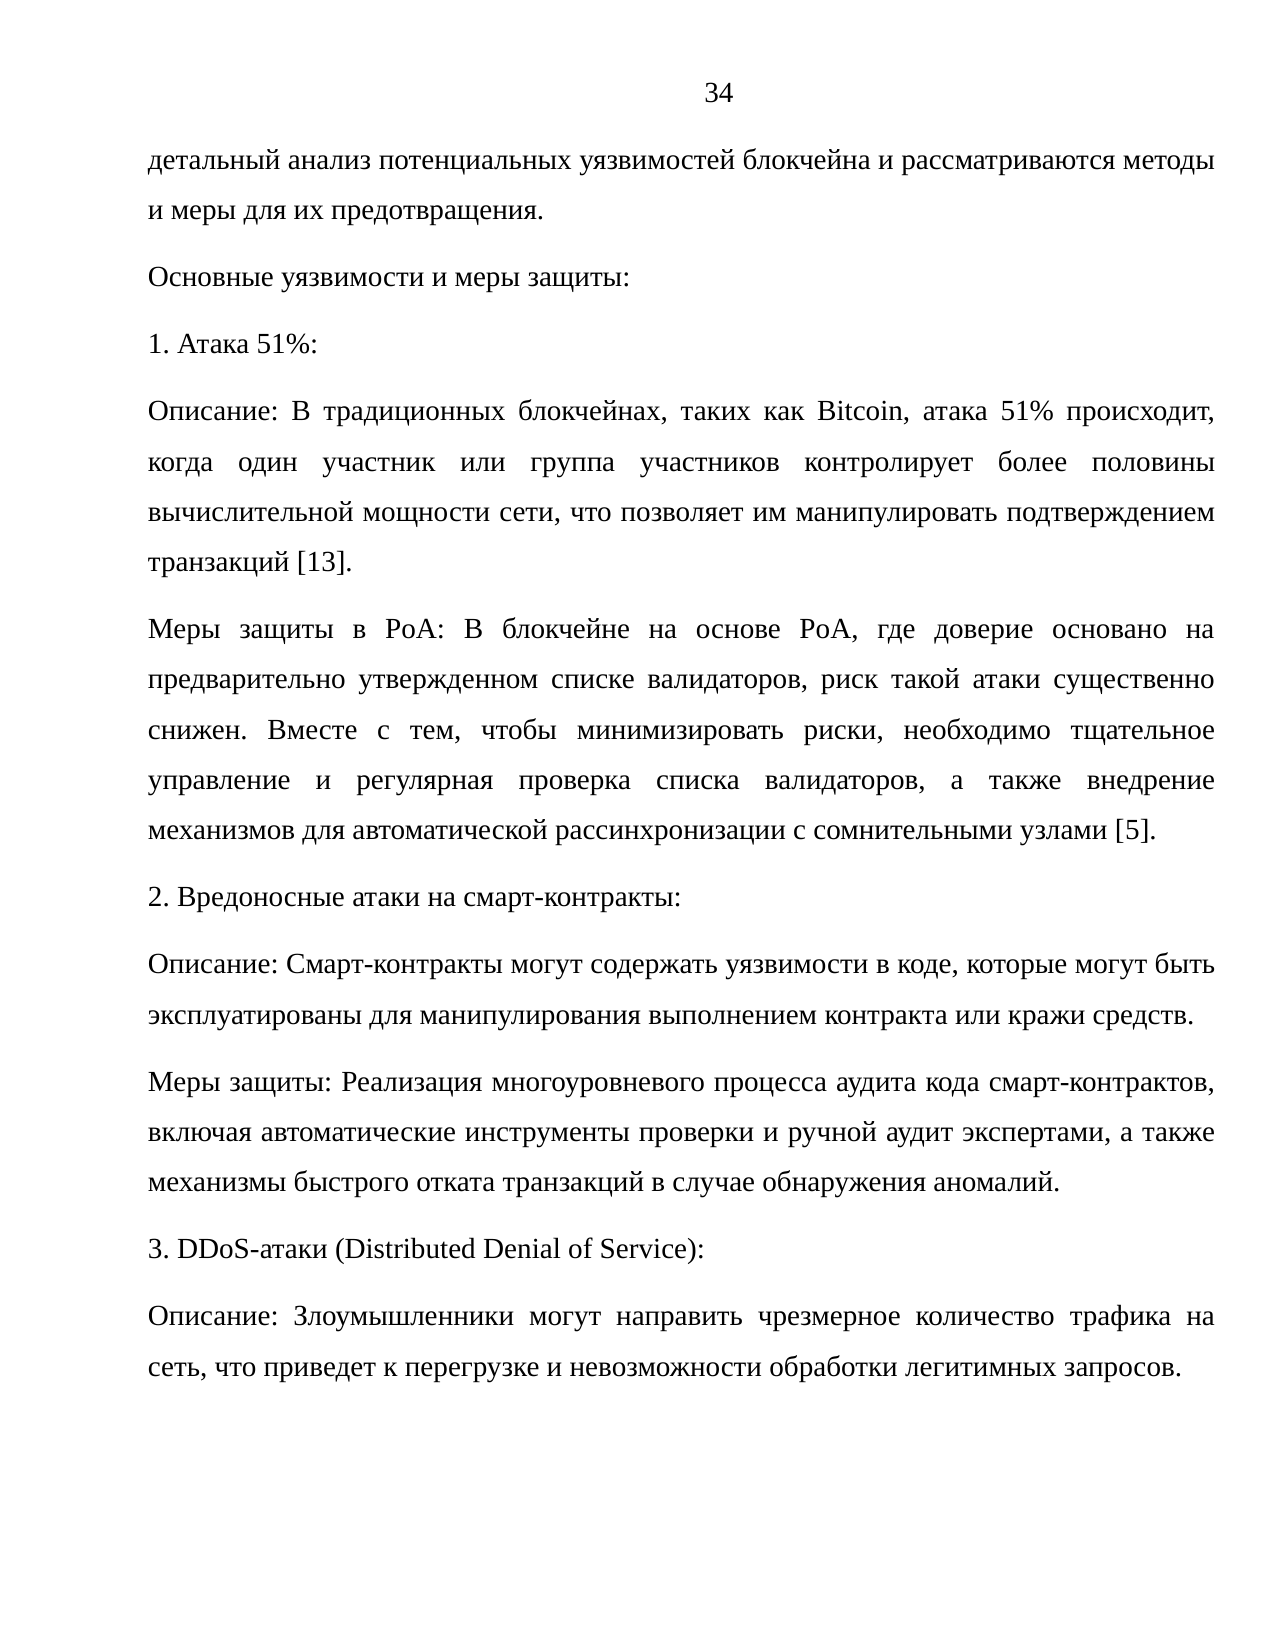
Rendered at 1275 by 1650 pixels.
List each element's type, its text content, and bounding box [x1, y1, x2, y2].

text 1. Атака 51%: [148, 326, 1216, 360]
text 2. Вредоносные атаки на смарт-контракты: [148, 879, 1216, 913]
text Меры защиты: Реализация многоуровневого процесса аудита кода смарт-контрактов, включая автоматические инструменты проверки и ручной аудит экспертами, а также механизмы быстрого отката транзакций в случае обнаружения аномалий. [148, 1064, 1216, 1198]
text Описание: Злоумышленники могут направить чрезмерное количество трафика на сеть, что приведет к перегрузке и невозможности обработки легитимных запросов. [148, 1298, 1216, 1382]
text Описание: В традиционных блокчейнах, таких как Bitcoin, атака 51% происходит, когда один участник или группа участников контролирует более половины вычислительной мощности сети, что позволяет им манипулировать подтверждением транзакций [13]. [148, 393, 1216, 578]
text Основные уязвимости и меры защиты: [148, 259, 1216, 293]
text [148, 142, 1216, 226]
text Меры защиты в PoA: В блокчейне на основе PoA, где доверие основано на предварительно утвержденном списке валидаторов, риск такой атаки существенно снижен. Вместе с тем, чтобы минимизировать риски, необходимо тщательное управление и регулярная проверка списка валидаторов, а также внедрение механизмов для автоматической рассинхронизации с сомнительными узлами [5]. [148, 611, 1216, 846]
text Описание: Смарт-контракты могут содержать уязвимости в коде, которые могут быть эксплуатированы для манипулирования выполнением контракта или кражи средств. [148, 946, 1216, 1030]
text 3. DDoS-атаки (Distributed Denial of Service): [148, 1231, 1216, 1265]
